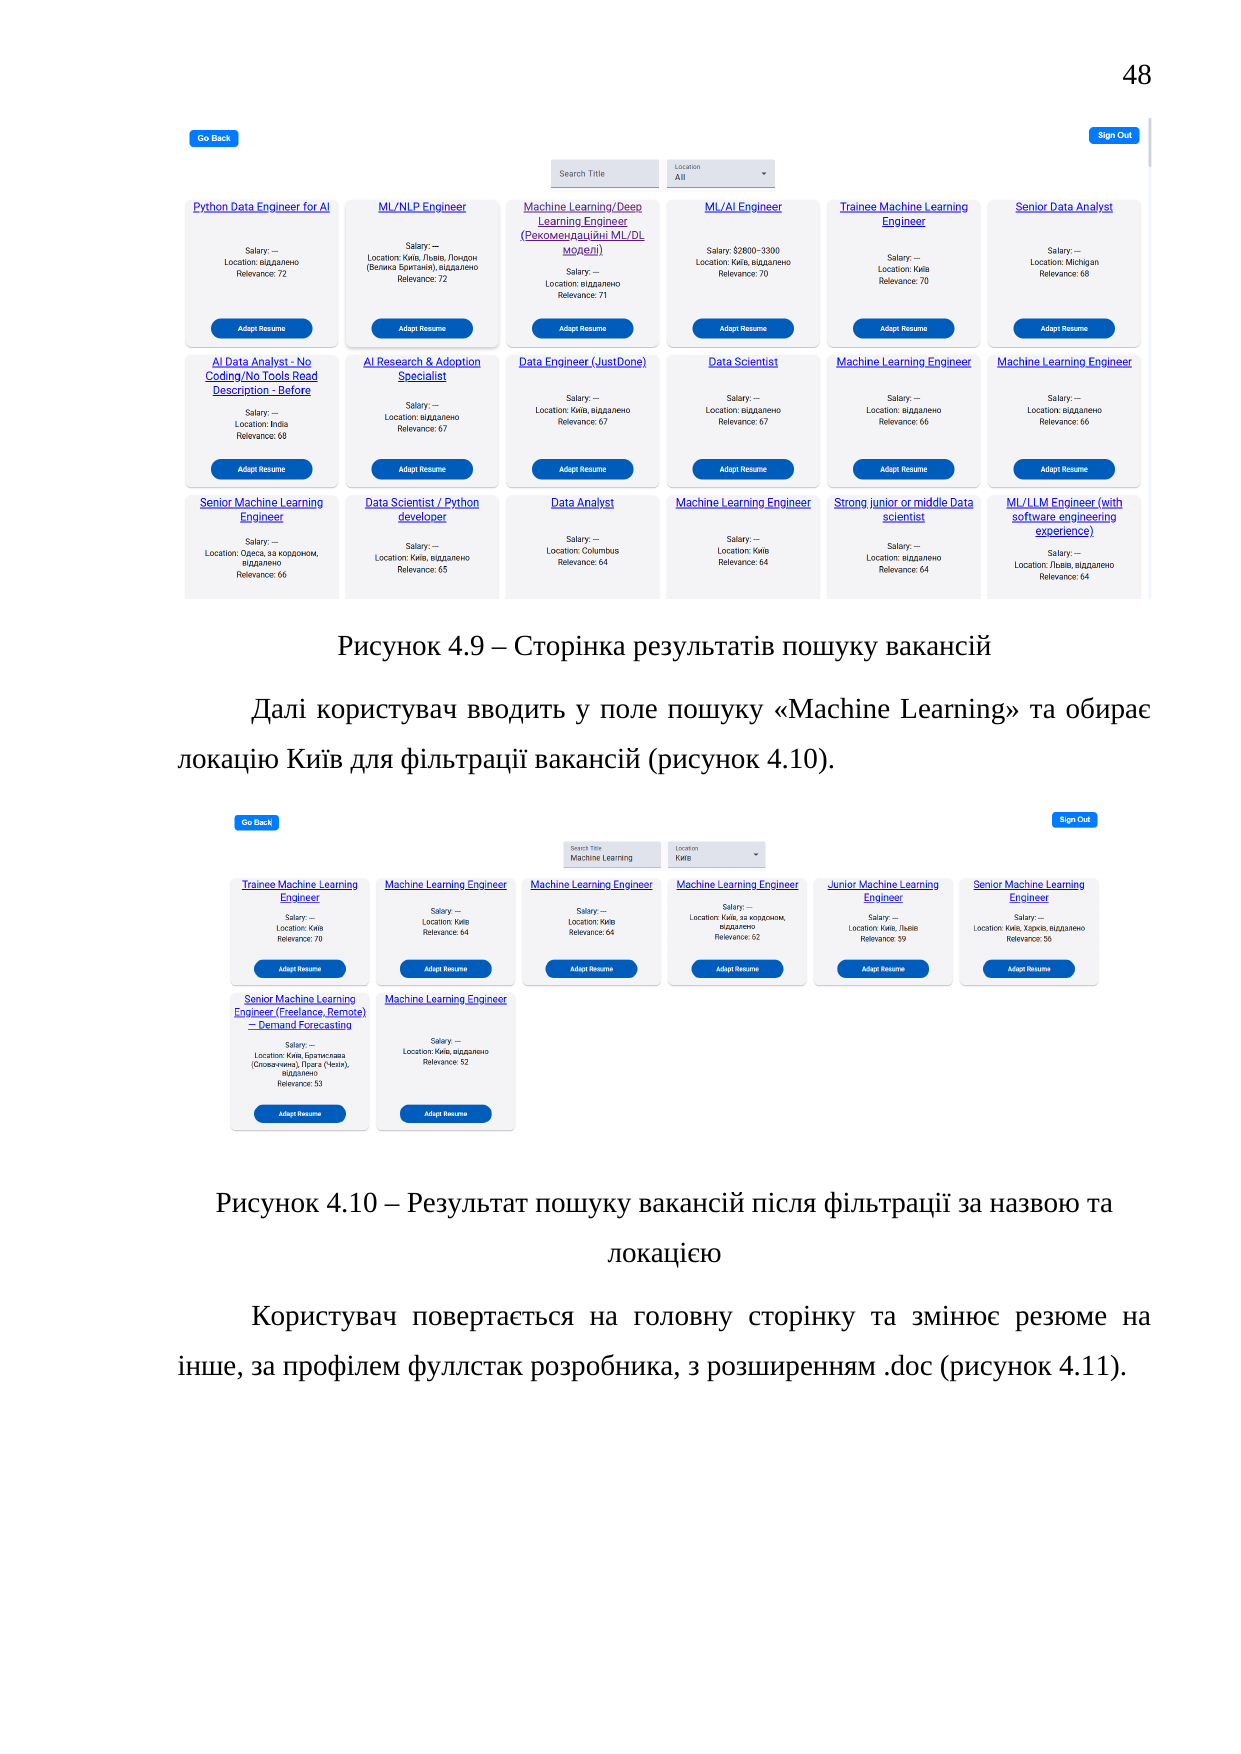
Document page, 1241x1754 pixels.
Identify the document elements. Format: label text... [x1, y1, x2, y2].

text Рисунок 4.10 – Результат пошуку вакансій після фільтрації за назвою та локацією [177, 1185, 1152, 1269]
text Далі користувач вводить у поле пошуку «Machine Learning» та обирає локацію Київ для фільтрації вакансій (рисунок 4.10). [177, 691, 1152, 775]
text Користувач повертається на головну сторінку та змінює резюме на інше, за профілем фуллстак розробника, з розширенням .doc (рисунок 4.11). [177, 1298, 1152, 1382]
text Рисунок 4.9 – Сторінка результатів пошуку вакансій [177, 628, 1152, 662]
picture [177, 118, 1152, 599]
picture [224, 804, 1105, 1156]
